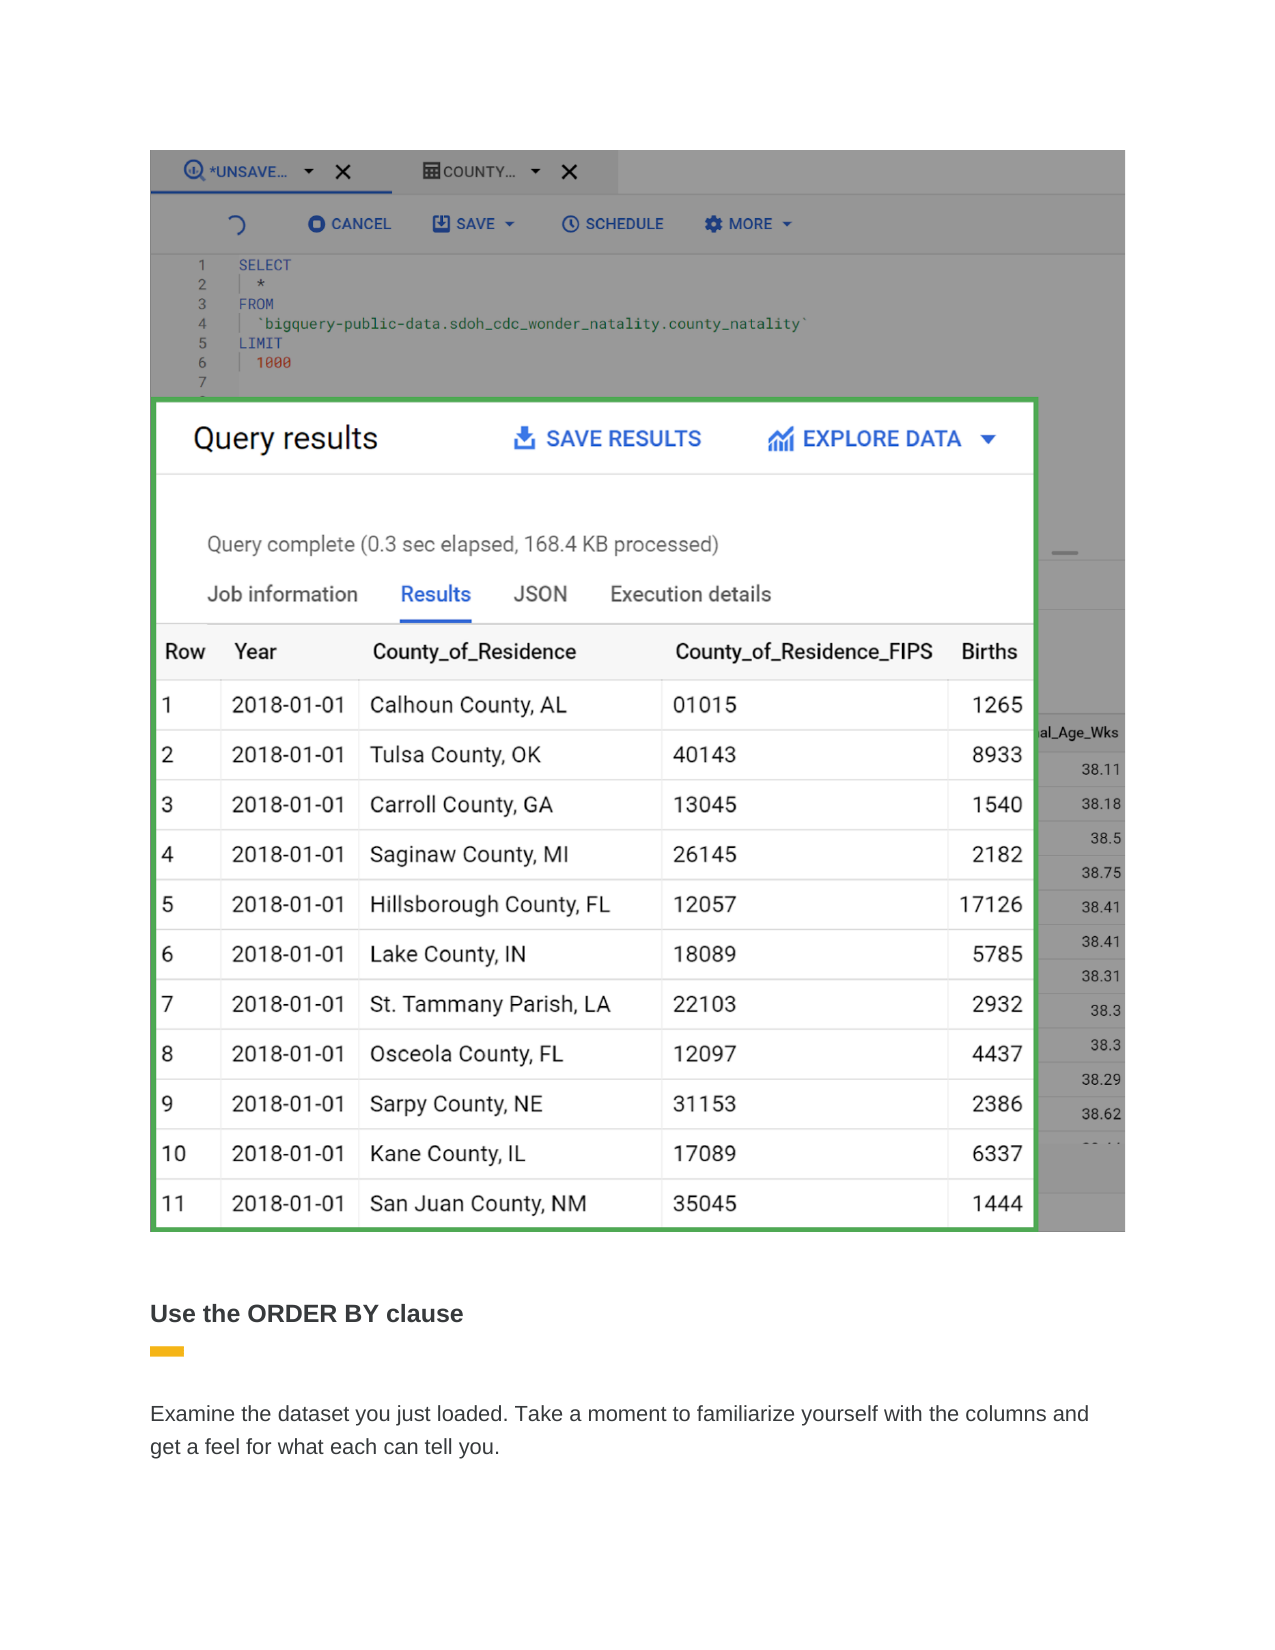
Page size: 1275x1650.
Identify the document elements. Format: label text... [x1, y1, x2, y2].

text Examine the dataset you just loaded. Take a moment to familiarize yourself with the columns and get a feel for what each can tell you. [150, 1393, 1125, 1459]
subtitle Use the ORDER BY clause [150, 1290, 1125, 1327]
picture [150, 1346, 1125, 1357]
picture [150, 150, 1125, 1232]
